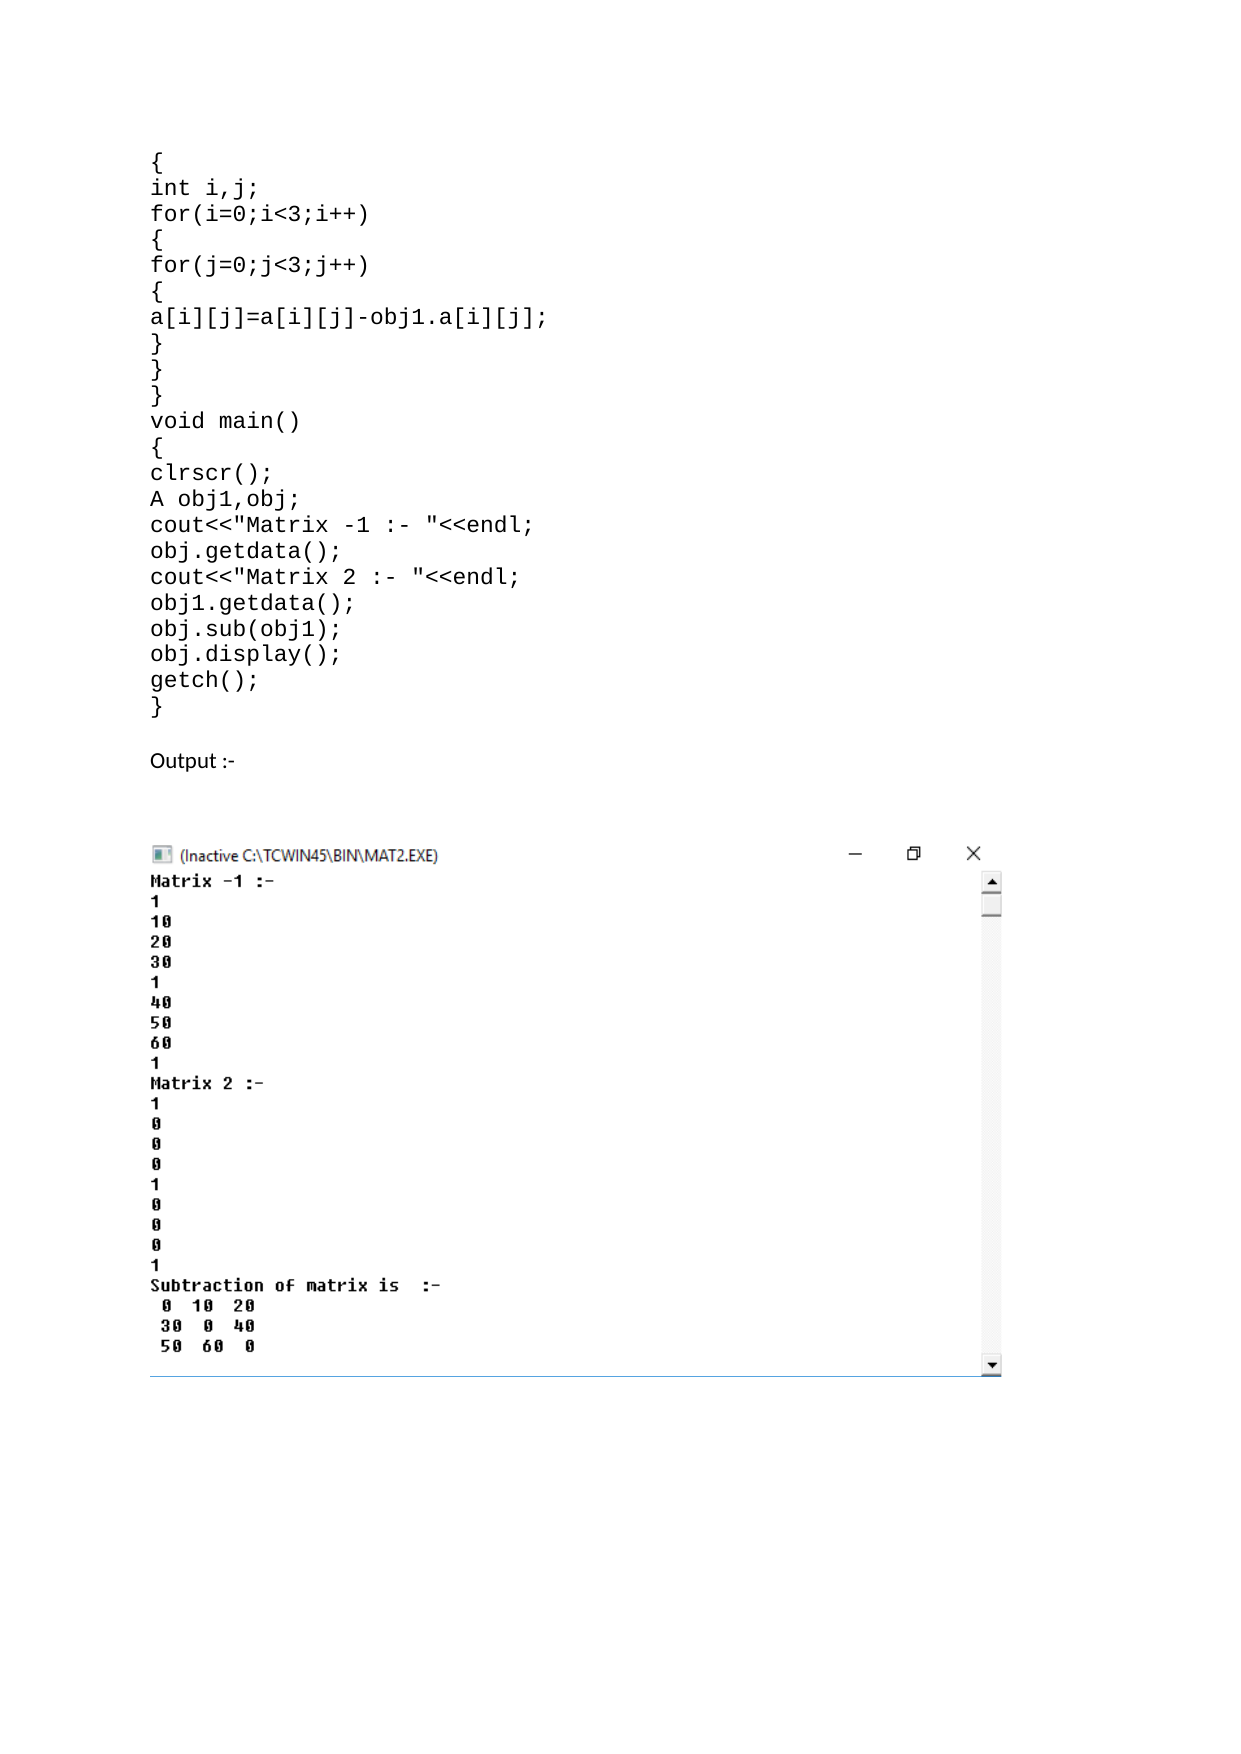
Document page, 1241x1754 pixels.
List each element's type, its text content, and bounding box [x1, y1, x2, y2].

text obj.getdata(); [150, 539, 1090, 565]
text obj.display(); [150, 643, 1090, 669]
text for(i=0;i<3;i++) [150, 202, 1090, 228]
text obj.sub(obj1); [150, 617, 1090, 643]
text A obj1,obj; [150, 487, 1090, 513]
text { [150, 150, 1090, 176]
text for(j=0;j<3;j++) [150, 254, 1090, 280]
picture [150, 840, 1002, 1377]
text obj1.getdata(); [150, 591, 1090, 617]
text } [150, 695, 1090, 721]
text a[i][j]=a[i][j]-obj1.a[i][j]; [150, 306, 1090, 332]
text void main() [150, 409, 1090, 435]
text } [150, 357, 1090, 383]
text } [150, 383, 1090, 409]
text clrscr(); [150, 461, 1090, 487]
text cout<<"Matrix 2 :- "<<endl; [150, 565, 1090, 591]
text } [150, 332, 1090, 357]
text { [150, 280, 1090, 306]
text cout<<"Matrix -1 :- "<<endl; [150, 513, 1090, 539]
text int i,j; [150, 176, 1090, 202]
text getch(); [150, 669, 1090, 695]
text { [150, 228, 1090, 254]
text { [150, 435, 1090, 461]
text Output :- [150, 747, 1090, 774]
